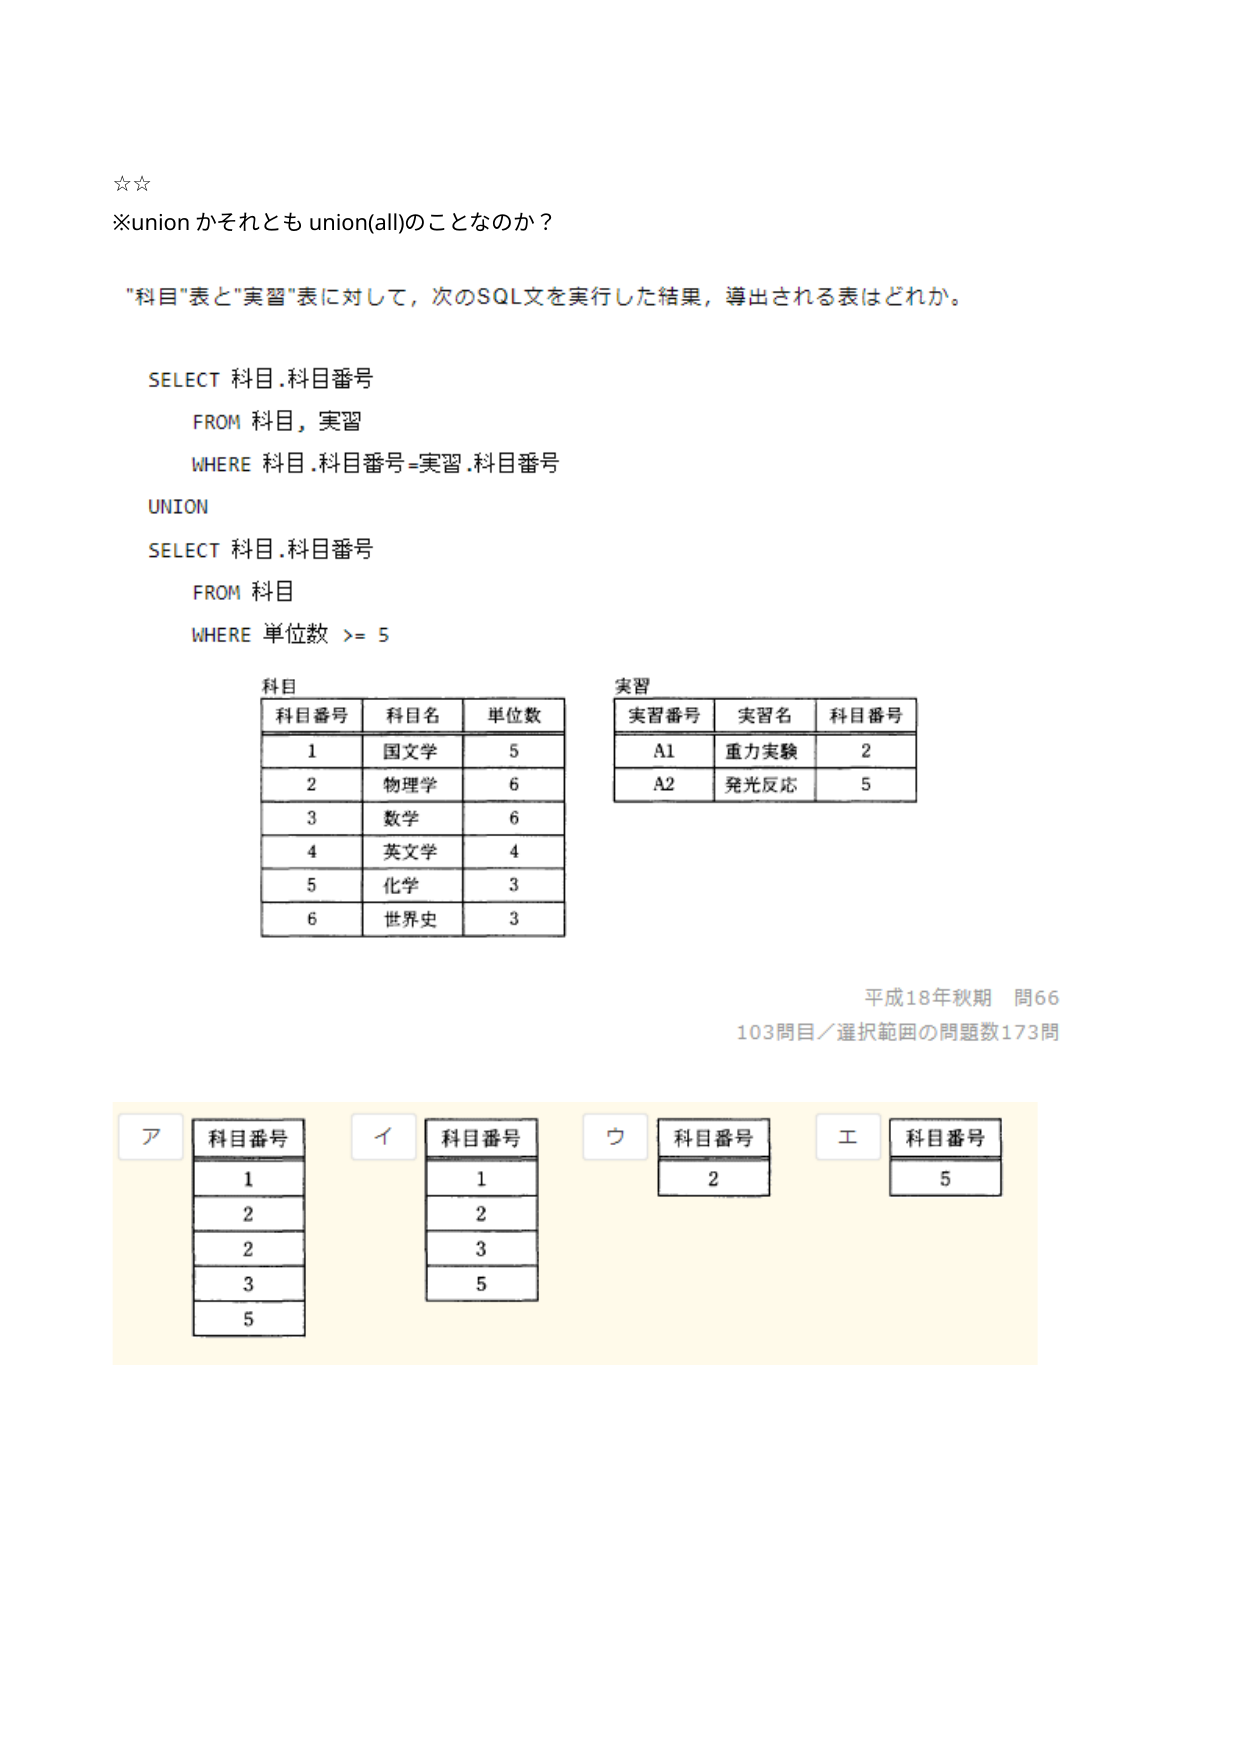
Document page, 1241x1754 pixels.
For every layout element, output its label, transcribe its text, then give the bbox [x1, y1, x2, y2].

picture [112, 1102, 1038, 1365]
text ☆☆ [112, 164, 1128, 202]
text ※unionかそれともunion(all)のことなのか？ [112, 202, 1128, 239]
picture [112, 277, 1069, 1077]
